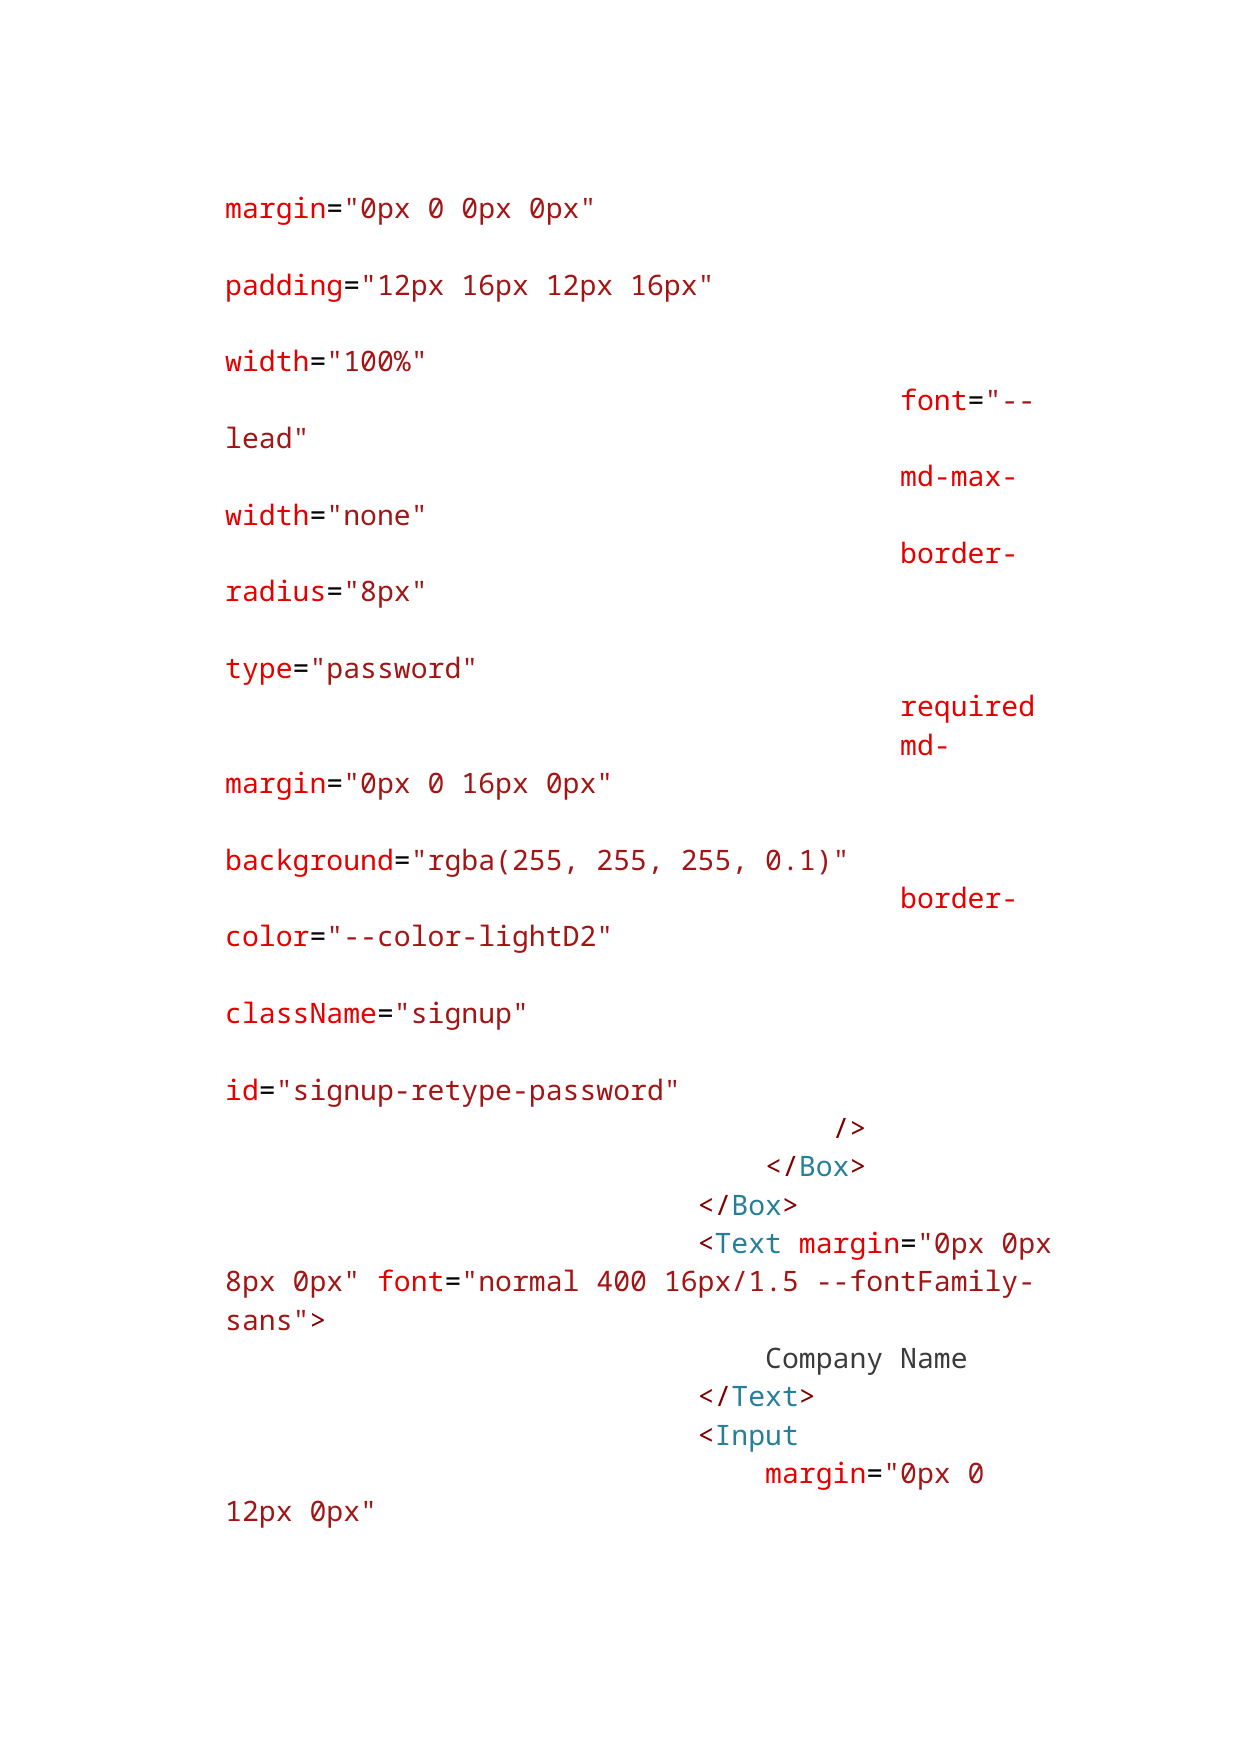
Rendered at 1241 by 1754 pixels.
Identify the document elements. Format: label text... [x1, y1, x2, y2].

text md-max-width="none" [225, 457, 1052, 533]
text width="100%" [225, 303, 1052, 380]
text required [225, 687, 1052, 725]
text margin="0px 0 12px 0px" [225, 1453, 1052, 1530]
text </Box> [225, 1147, 1052, 1185]
text border-color="--color-lightD2" [225, 878, 1052, 955]
text md-margin="0px 0 16px 0px" [225, 725, 1052, 802]
text font="--lead" [225, 380, 1052, 457]
text /> [225, 1108, 1052, 1147]
text id="signup-retype-password" [225, 1032, 1052, 1108]
text <Text margin="0px 0px 8px 0px" font="normal 400 16px/1.5 --fontFamily-sans"> [225, 1223, 1052, 1338]
text Company Name [225, 1338, 1052, 1377]
text <Input [225, 1415, 1052, 1453]
text border-radius="8px" [225, 533, 1052, 610]
text background="rgba(255, 255, 255, 0.1)" [225, 802, 1052, 878]
text </Box> [225, 1185, 1052, 1223]
text type="password" [225, 610, 1052, 687]
text </Text> [225, 1377, 1052, 1415]
text padding="12px 16px 12px 16px" [225, 227, 1052, 303]
text margin="0px 0 0px 0px" [225, 150, 1052, 227]
text className="signup" [225, 955, 1052, 1032]
